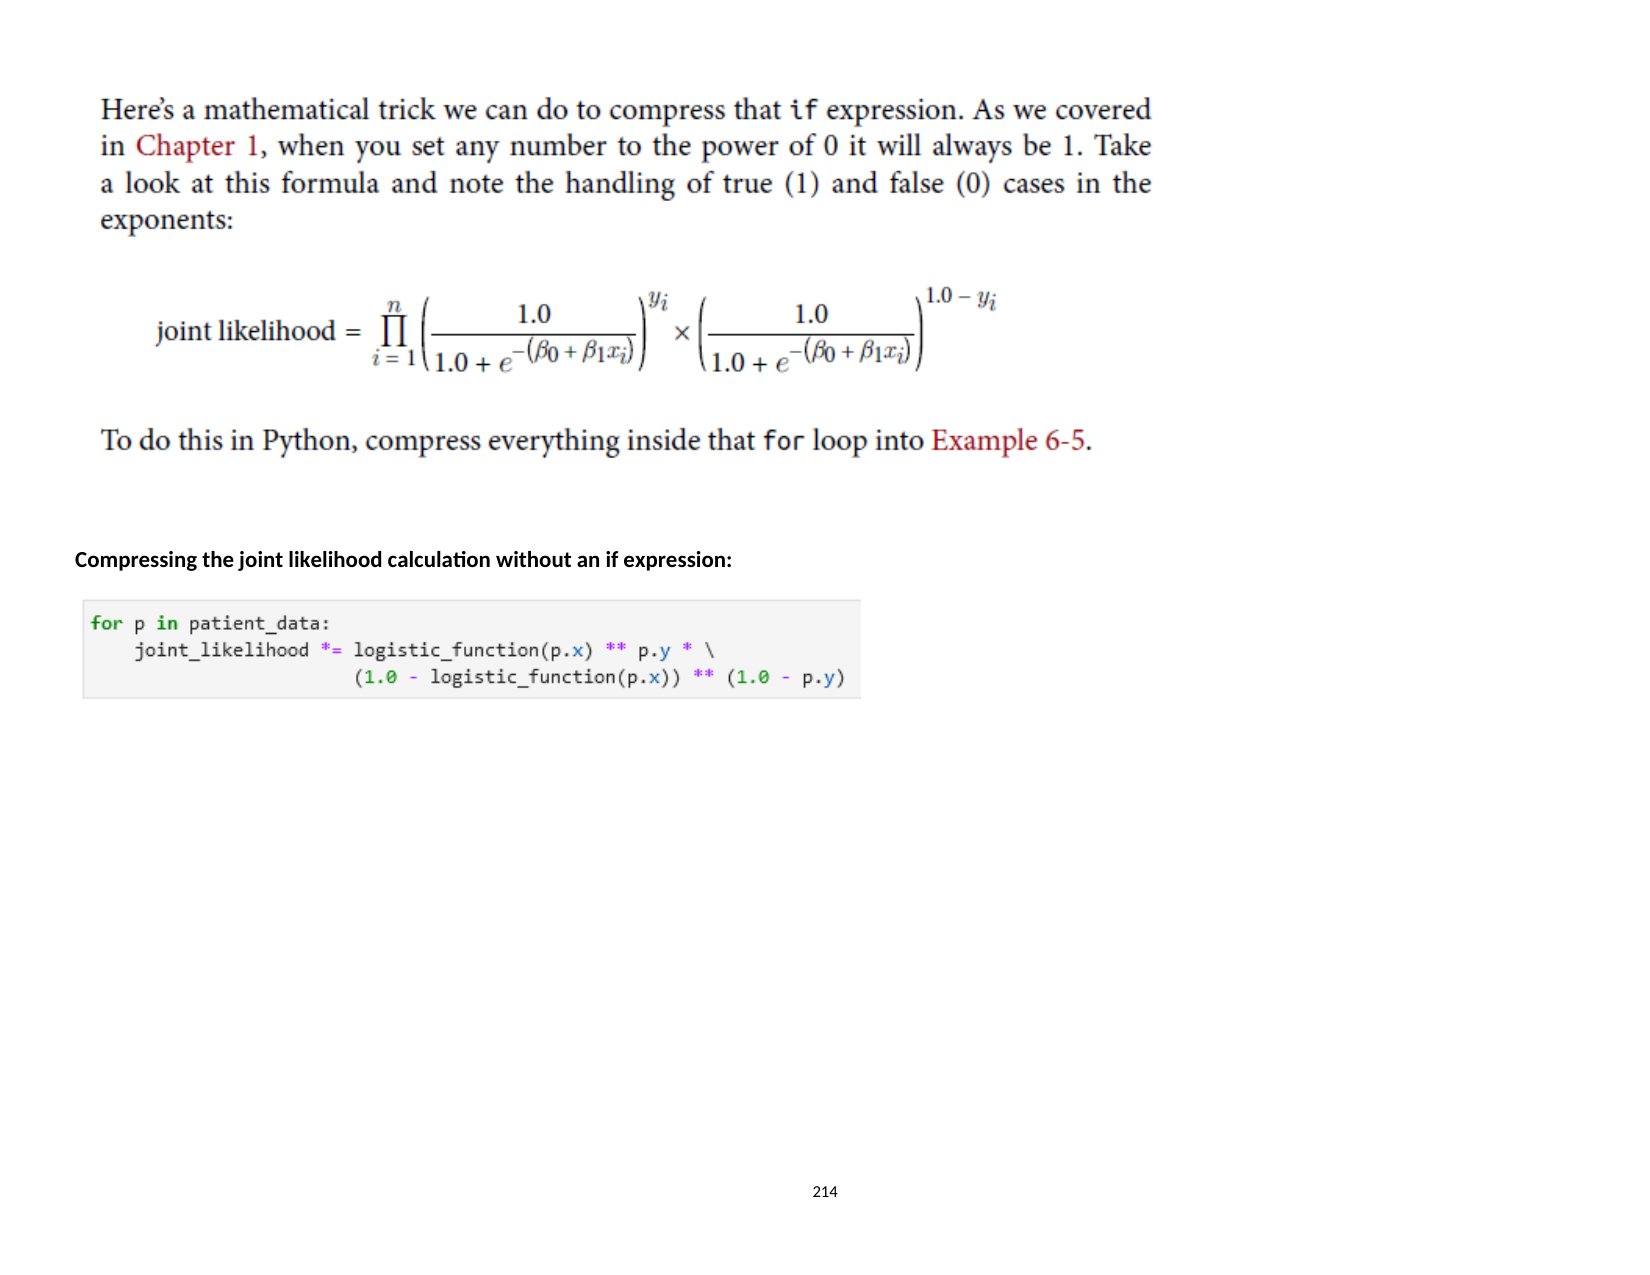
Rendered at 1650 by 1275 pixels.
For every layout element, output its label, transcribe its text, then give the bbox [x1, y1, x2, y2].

picture [75, 75, 1171, 480]
text Compressing the joint likelihood calculation without an if expression: [75, 546, 1575, 573]
picture [75, 592, 862, 707]
